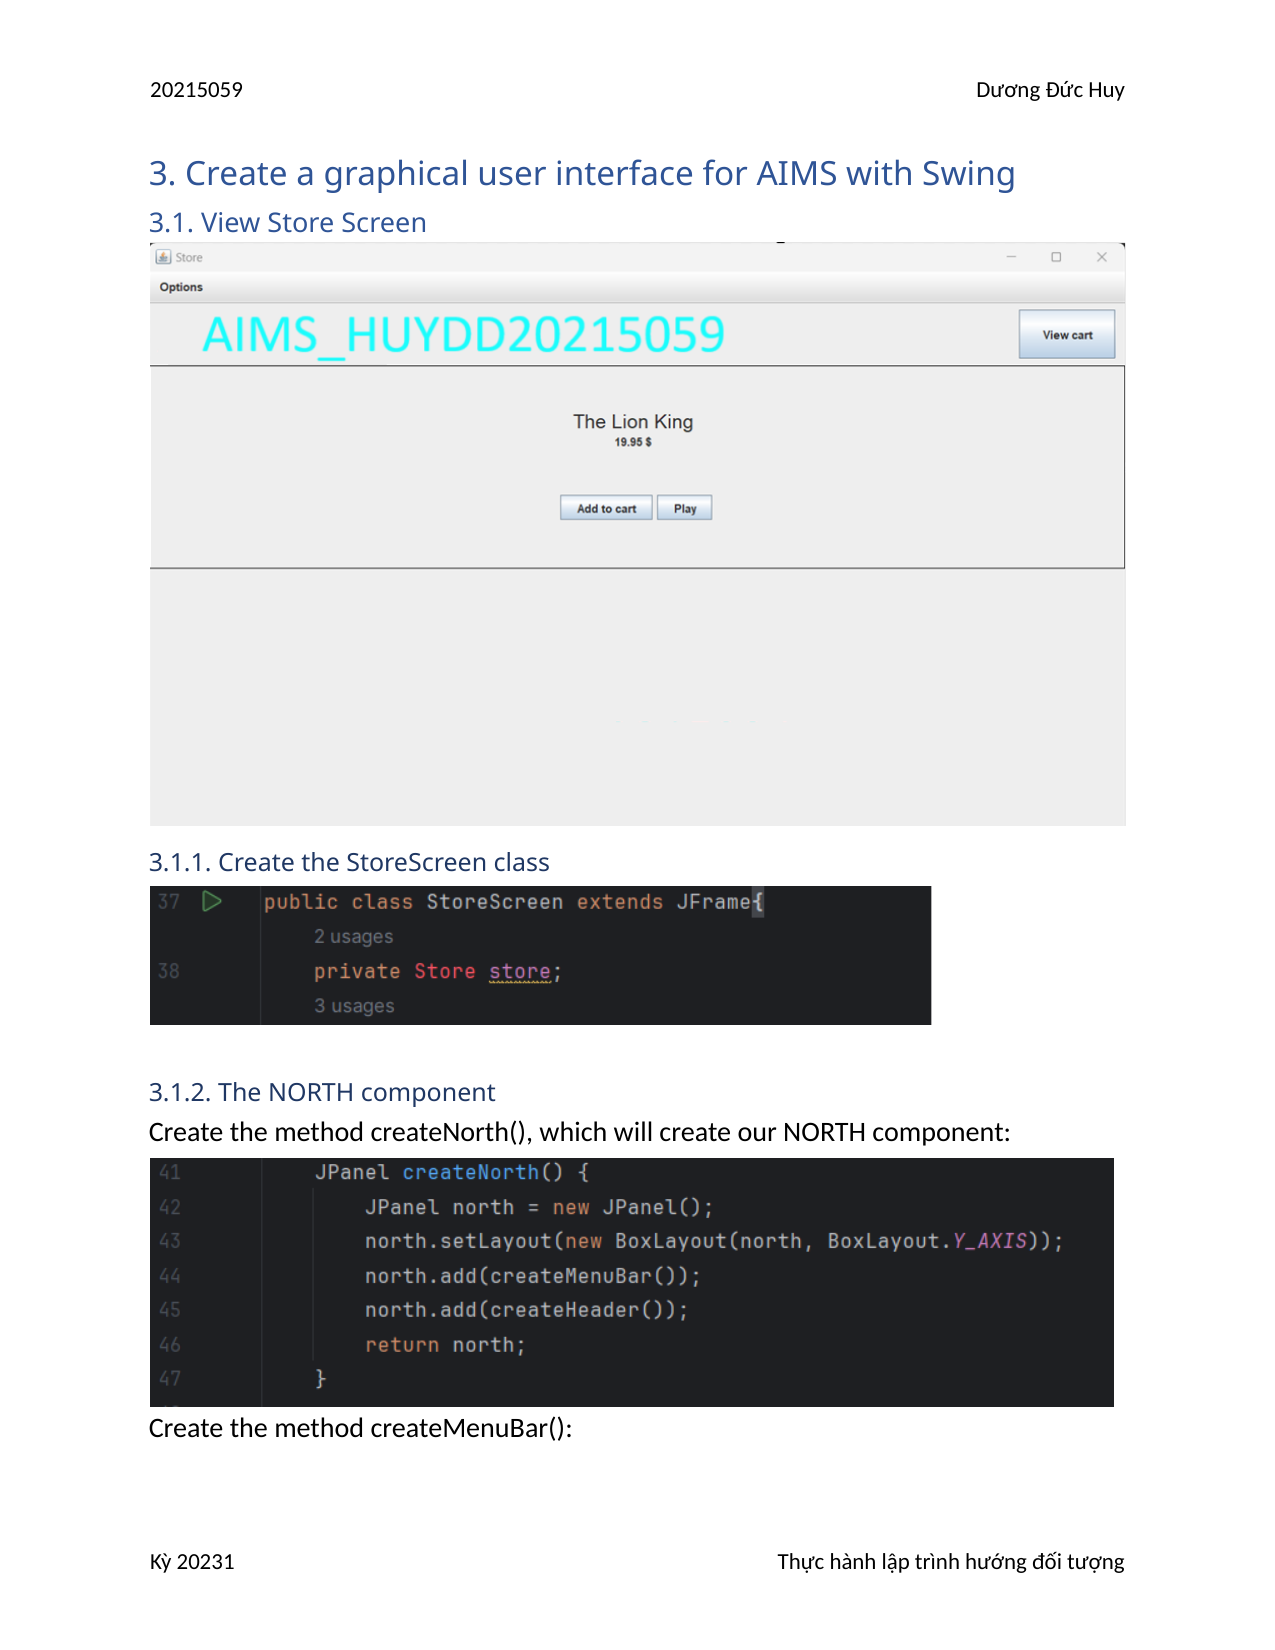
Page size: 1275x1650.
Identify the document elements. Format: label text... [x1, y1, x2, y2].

subtitle 3.1.2. The NORTH component [148, 1074, 1125, 1108]
text Create the method createMenuBar(): [148, 1409, 1125, 1444]
subtitle 3.1.1. Create the StoreScreen class [148, 845, 1125, 879]
picture [150, 1158, 1114, 1407]
picture [150, 886, 932, 1025]
subtitle 3. Create a graphical user interface for AIMS with Swing [148, 150, 1125, 195]
text Create the method createNorth(), which will create our NORTH component: [148, 1114, 1125, 1148]
picture [150, 242, 1125, 827]
subtitle 3.1. View Store Screen [148, 203, 969, 240]
